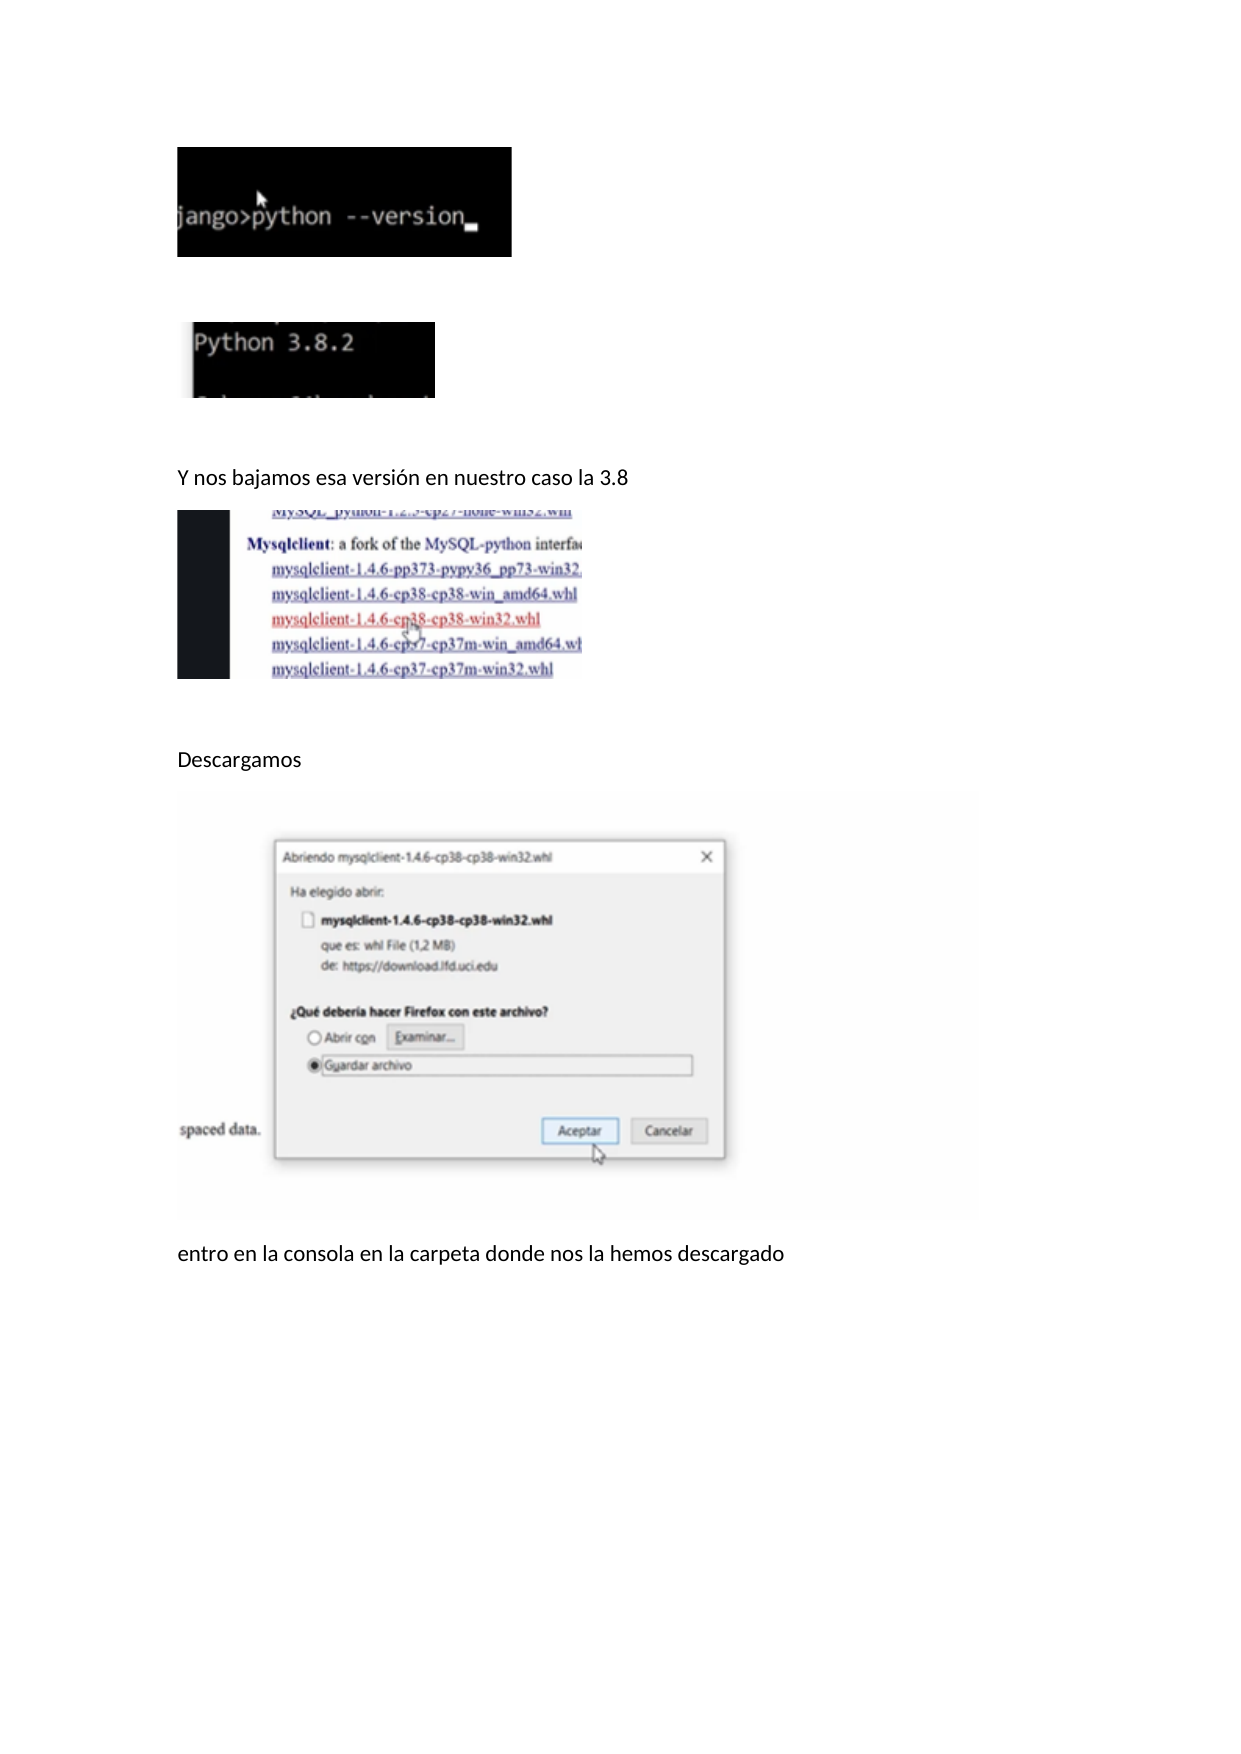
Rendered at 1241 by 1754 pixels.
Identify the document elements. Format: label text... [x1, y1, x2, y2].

text entro en la consola en la carpeta donde nos la hemos descargado [177, 1239, 1063, 1267]
picture [177, 791, 979, 1220]
picture [177, 510, 582, 679]
picture [177, 322, 435, 398]
text Descargamos [177, 745, 1063, 773]
text Y nos bajamos esa versión en nuestro caso la 3.8 [177, 463, 1063, 491]
picture [177, 147, 512, 257]
